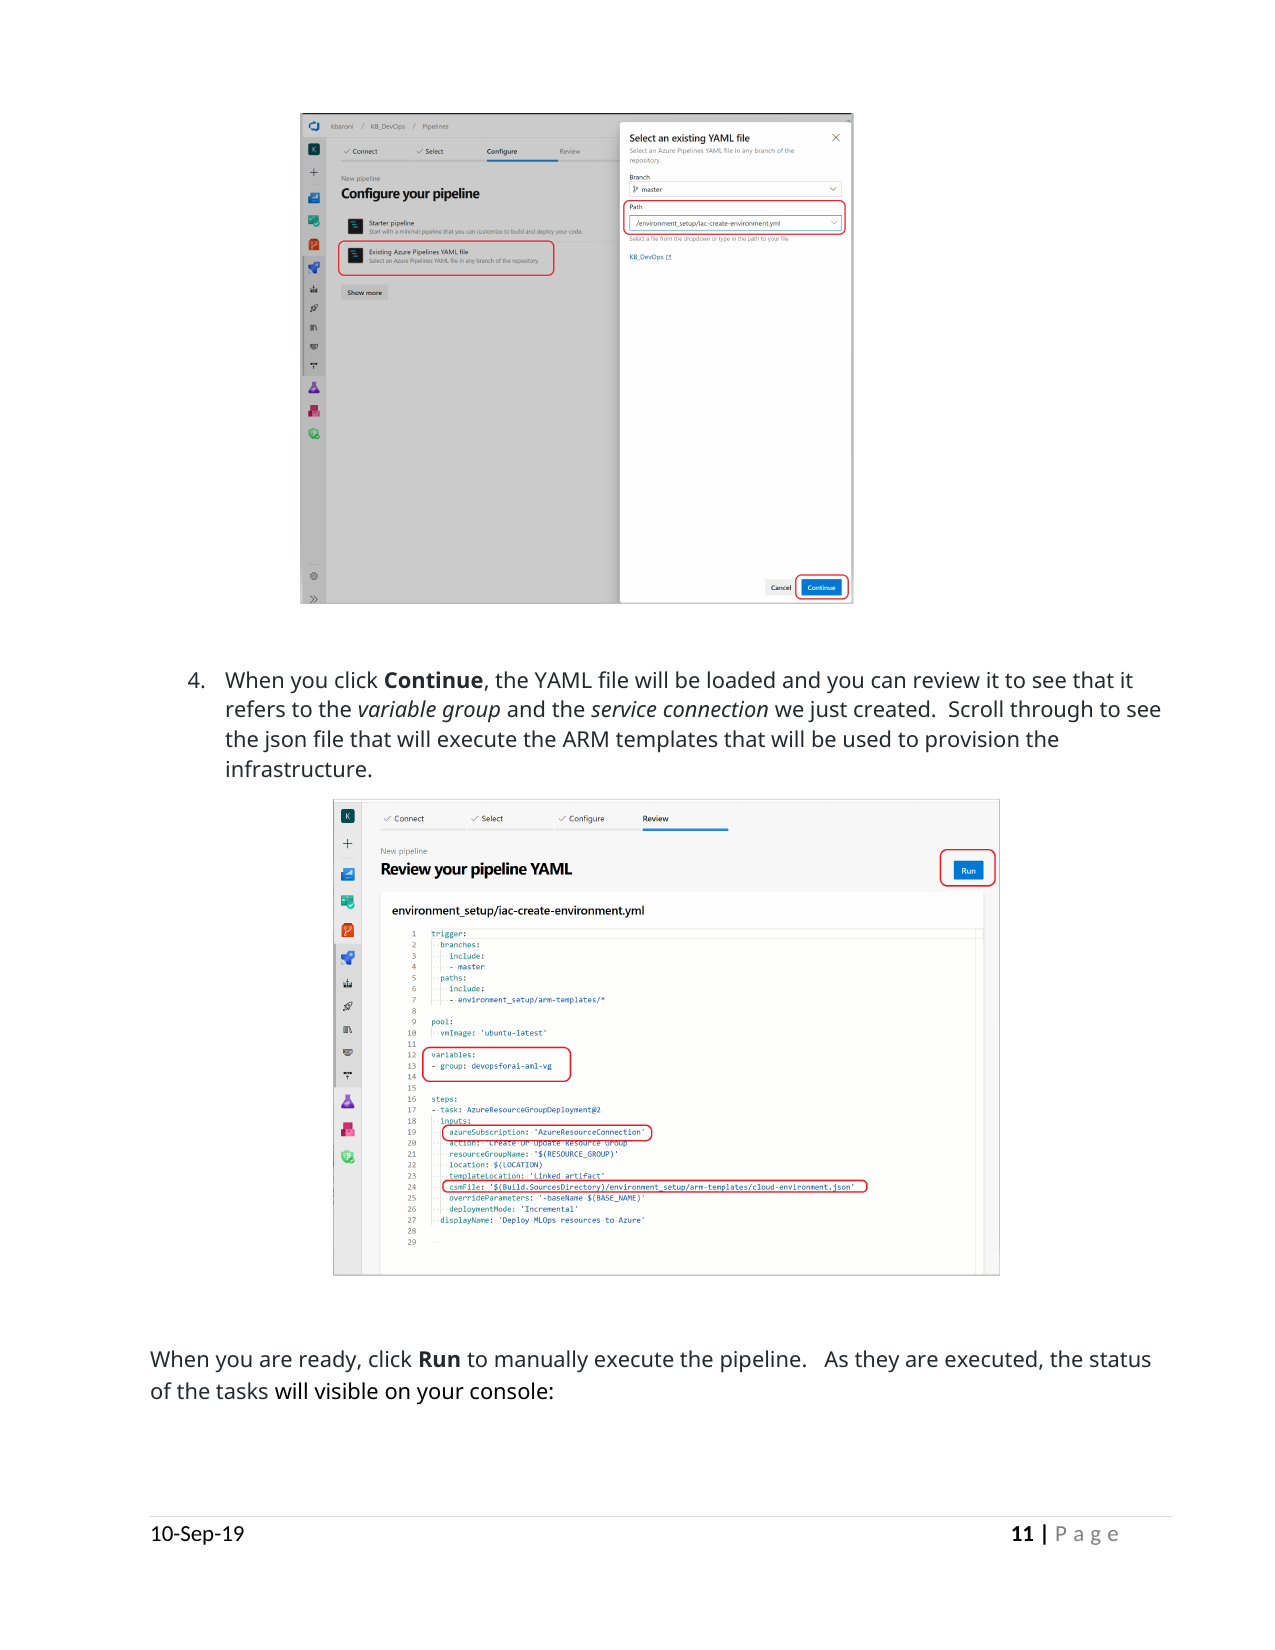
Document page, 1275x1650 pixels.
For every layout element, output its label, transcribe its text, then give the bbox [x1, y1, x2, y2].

text When you are ready, click Run to manually execute the pipeline. As they are executed, the status of the tasks will visible on your console: [150, 1344, 1172, 1406]
list When you click Continue, the YAML file will be loaded and you can review it to see that it refers to the variable group and the service connection we just created. Scroll through to see the json file that will execute the ARM templates that will be used to provision the infrastructure. [187, 665, 1172, 784]
picture [300, 113, 854, 604]
picture [333, 799, 1000, 1276]
